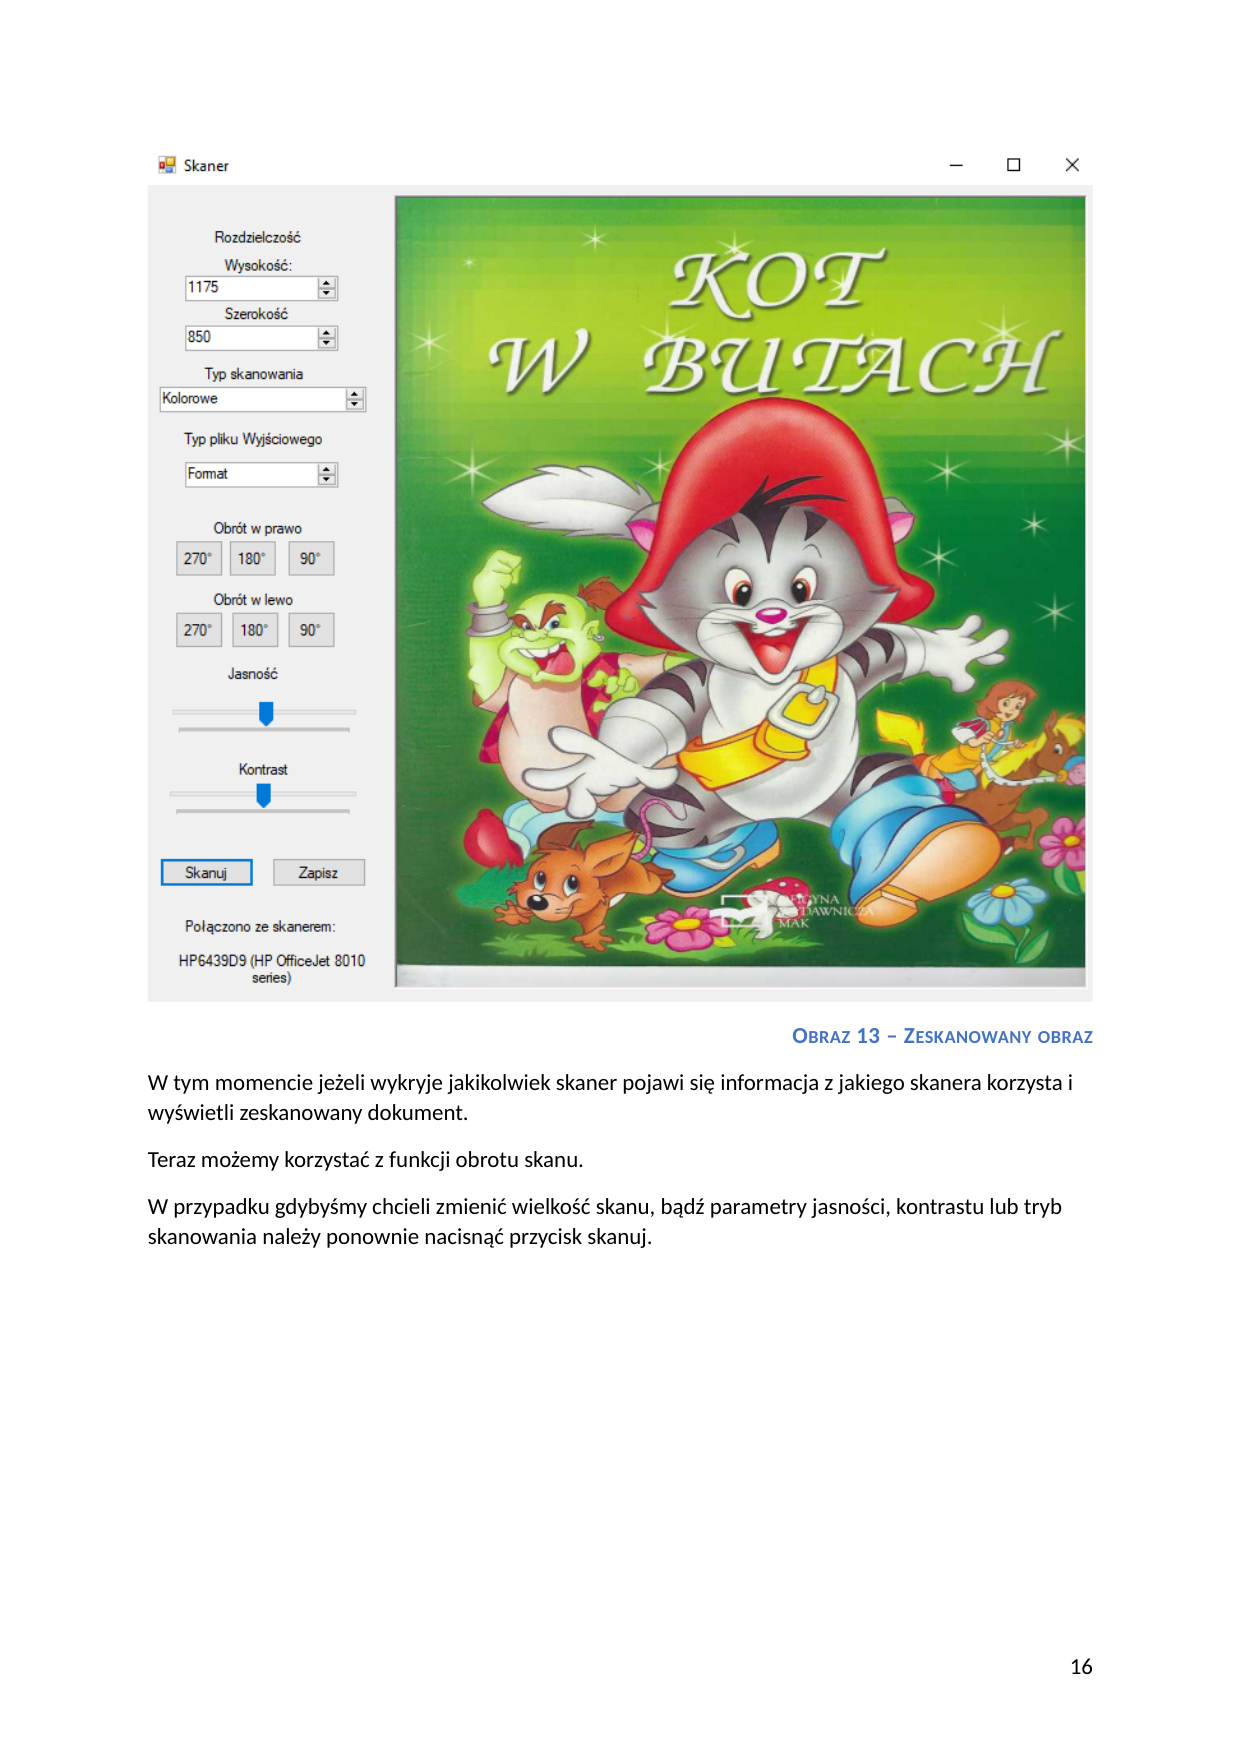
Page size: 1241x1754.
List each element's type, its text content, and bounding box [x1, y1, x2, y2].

text Obraz 13 – Zeskanowany obraz [148, 1021, 1093, 1049]
text Teraz możemy korzystać z funkcji obrotu skanu. [148, 1145, 1093, 1173]
picture [147, 147, 1093, 1002]
text W tym momencie jeżeli wykryje jakikolwiek skaner pojawi się informacja z jakiego skanera korzysta i wyświetli zeskanowany dokument. [148, 1068, 1093, 1126]
text W przypadku gdybyśmy chcieli zmienić wielkość skanu, bądź parametry jasności, kontrastu lub tryb skanowania należy ponownie nacisnąć przycisk skanuj. [148, 1192, 1093, 1250]
